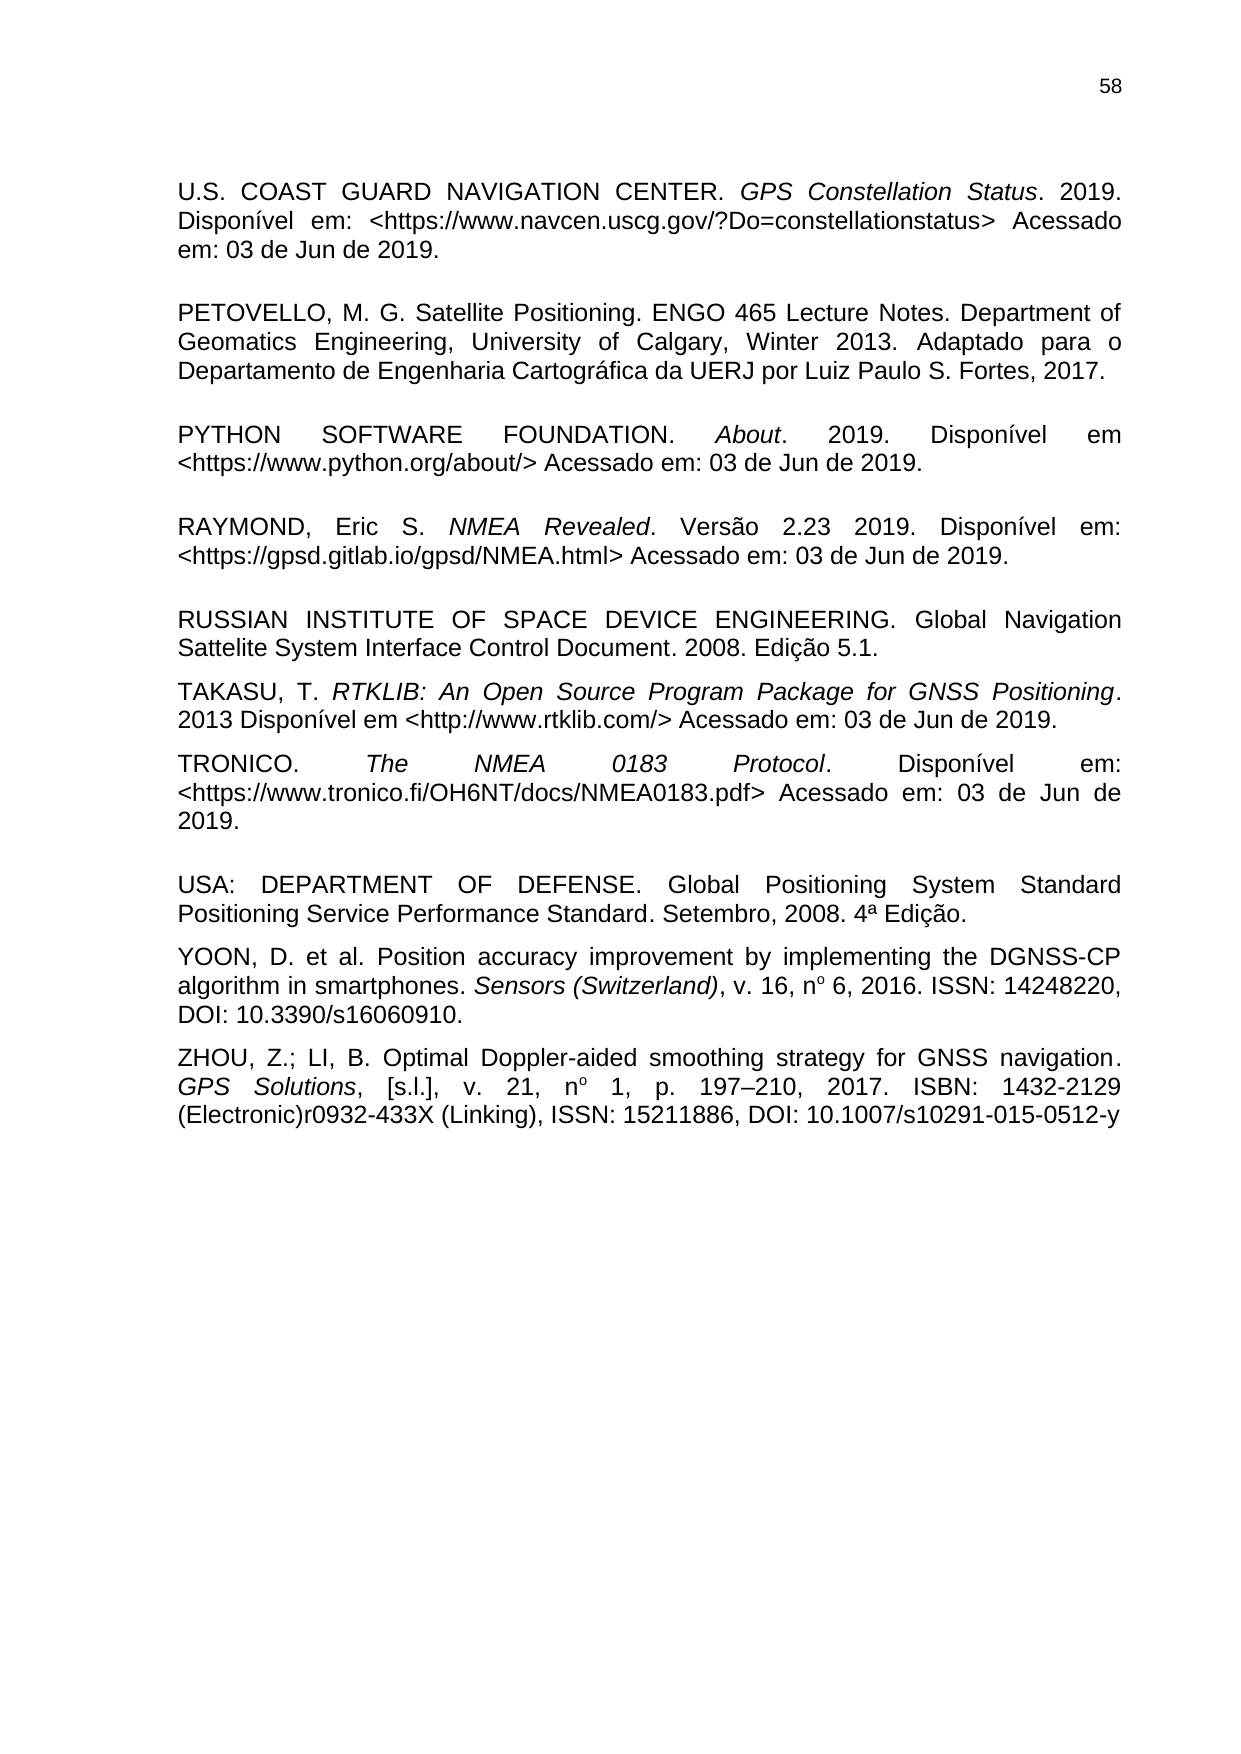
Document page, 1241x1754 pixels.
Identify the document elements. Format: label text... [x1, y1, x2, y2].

text PYTHON SOFTWARE FOUNDATION. About. 2019. Disponível em <https://www.python.org/about/> Acessado em: 03 de Jun de 2019. [177, 420, 1122, 477]
text ZHOU, Z.; LI, B. Optimal Doppler-aided smoothing strategy for GNSS navigation. GPS Solutions, [s.l.], v. 21, no 1, p. 197–210, 2017. ISBN: 1432-2129 (Electronic)r0932-433X (Linking), ISSN: 15211886, DOI: 10.1007/s10291-015-0512-y [177, 1043, 1122, 1129]
text TRONICO. The NMEA 0183 Protocol. Disponível em: <https://www.tronico.fi/OH6NT/docs/NMEA0183.pdf> Acessado em: 03 de Jun de 2019. [177, 749, 1122, 835]
text TAKASU, T. RTKLIB: An Open Source Program Package for GNSS Positioning. 2013 Disponível em <http://www.rtklib.com/> Acessado em: 03 de Jun de 2019. [177, 677, 1122, 734]
text U.S. COAST GUARD NAVIGATION CENTER. GPS Constellation Status. 2019. Disponível em: <https://www.navcen.uscg.gov/?Do=constellationstatus> Acessado em: 03 de Jun de 2019. [177, 177, 1122, 263]
text YOON, D. et al. Position accuracy improvement by implementing the DGNSS-CP algorithm in smartphones. Sensors (Switzerland), v. 16, no 6, 2016. ISSN: 14248220, DOI: 10.3390/s16060910. [177, 942, 1122, 1028]
text RAYMOND, Eric S. NMEA Revealed. Versão 2.23 2019. Disponível em: <https://gpsd.gitlab.io/gpsd/NMEA.html> Acessado em: 03 de Jun de 2019. [177, 512, 1122, 570]
text PETOVELLO, M. G. Satellite Positioning. ENGO 465 Lecture Notes. Department of Geomatics Engineering, University of Calgary, Winter 2013. Adaptado para o Departamento de Engenharia Cartográfica da UERJ por Luiz Paulo S. Fortes, 2017. [177, 298, 1122, 385]
text RUSSIAN INSTITUTE OF SPACE DEVICE ENGINEERING. Global Navigation Sattelite System Interface Control Document. 2008. Edição 5.1. [177, 605, 1122, 662]
text USA: DEPARTMENT OF DEFENSE. Global Positioning System Standard Positioning Service Performance Standard. Setembro, 2008. 4ª Edição. [177, 870, 1122, 928]
